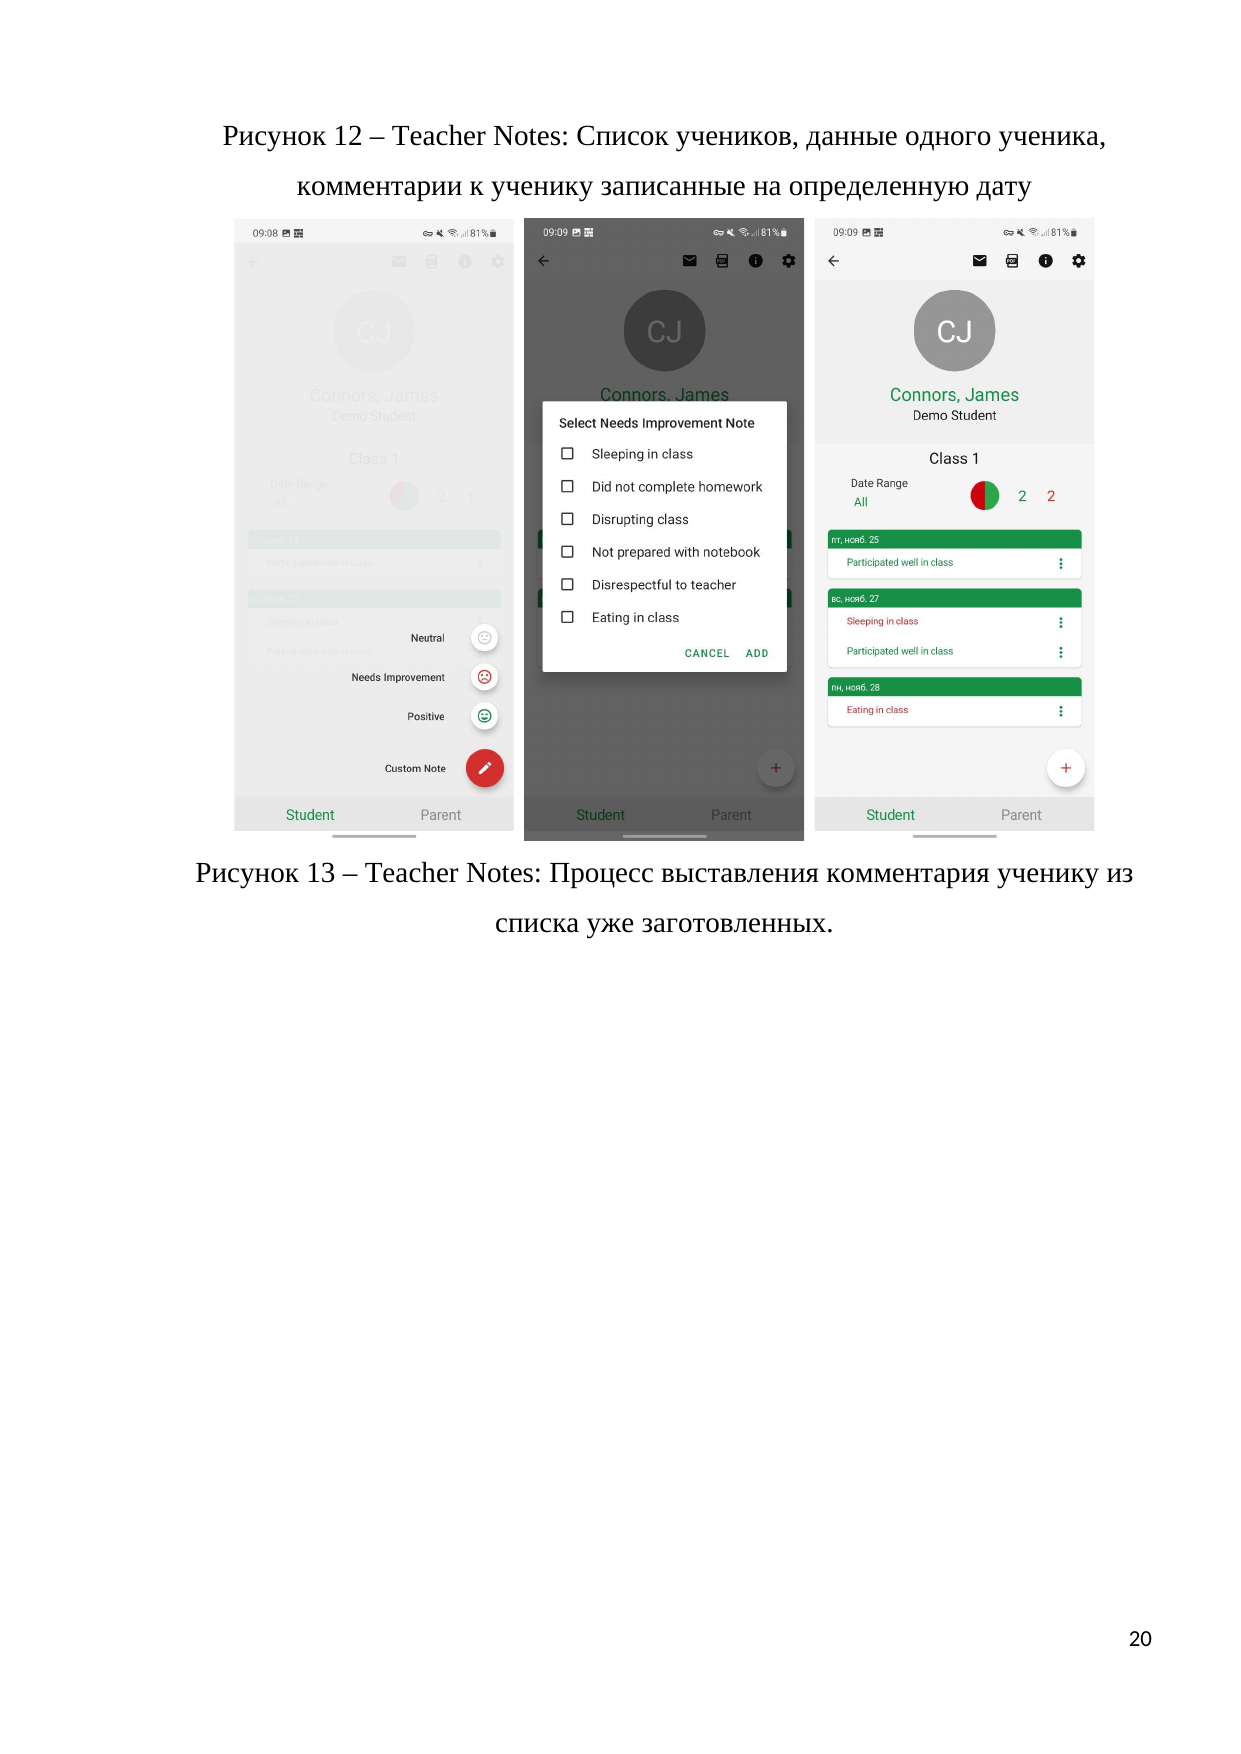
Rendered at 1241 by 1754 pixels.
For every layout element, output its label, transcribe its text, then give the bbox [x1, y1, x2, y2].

text Рисунок 13 – Teacher Notes: Процесс выставления комментария ученику из списка уже заготовленных. [177, 855, 1152, 939]
picture [234, 219, 514, 841]
picture [524, 218, 805, 841]
text Рисунок 12 – Teacher Notes: Список учеников, данные одного ученика, комментарии к ученику записанные на определенную дату [177, 118, 1152, 202]
picture [814, 218, 1095, 841]
